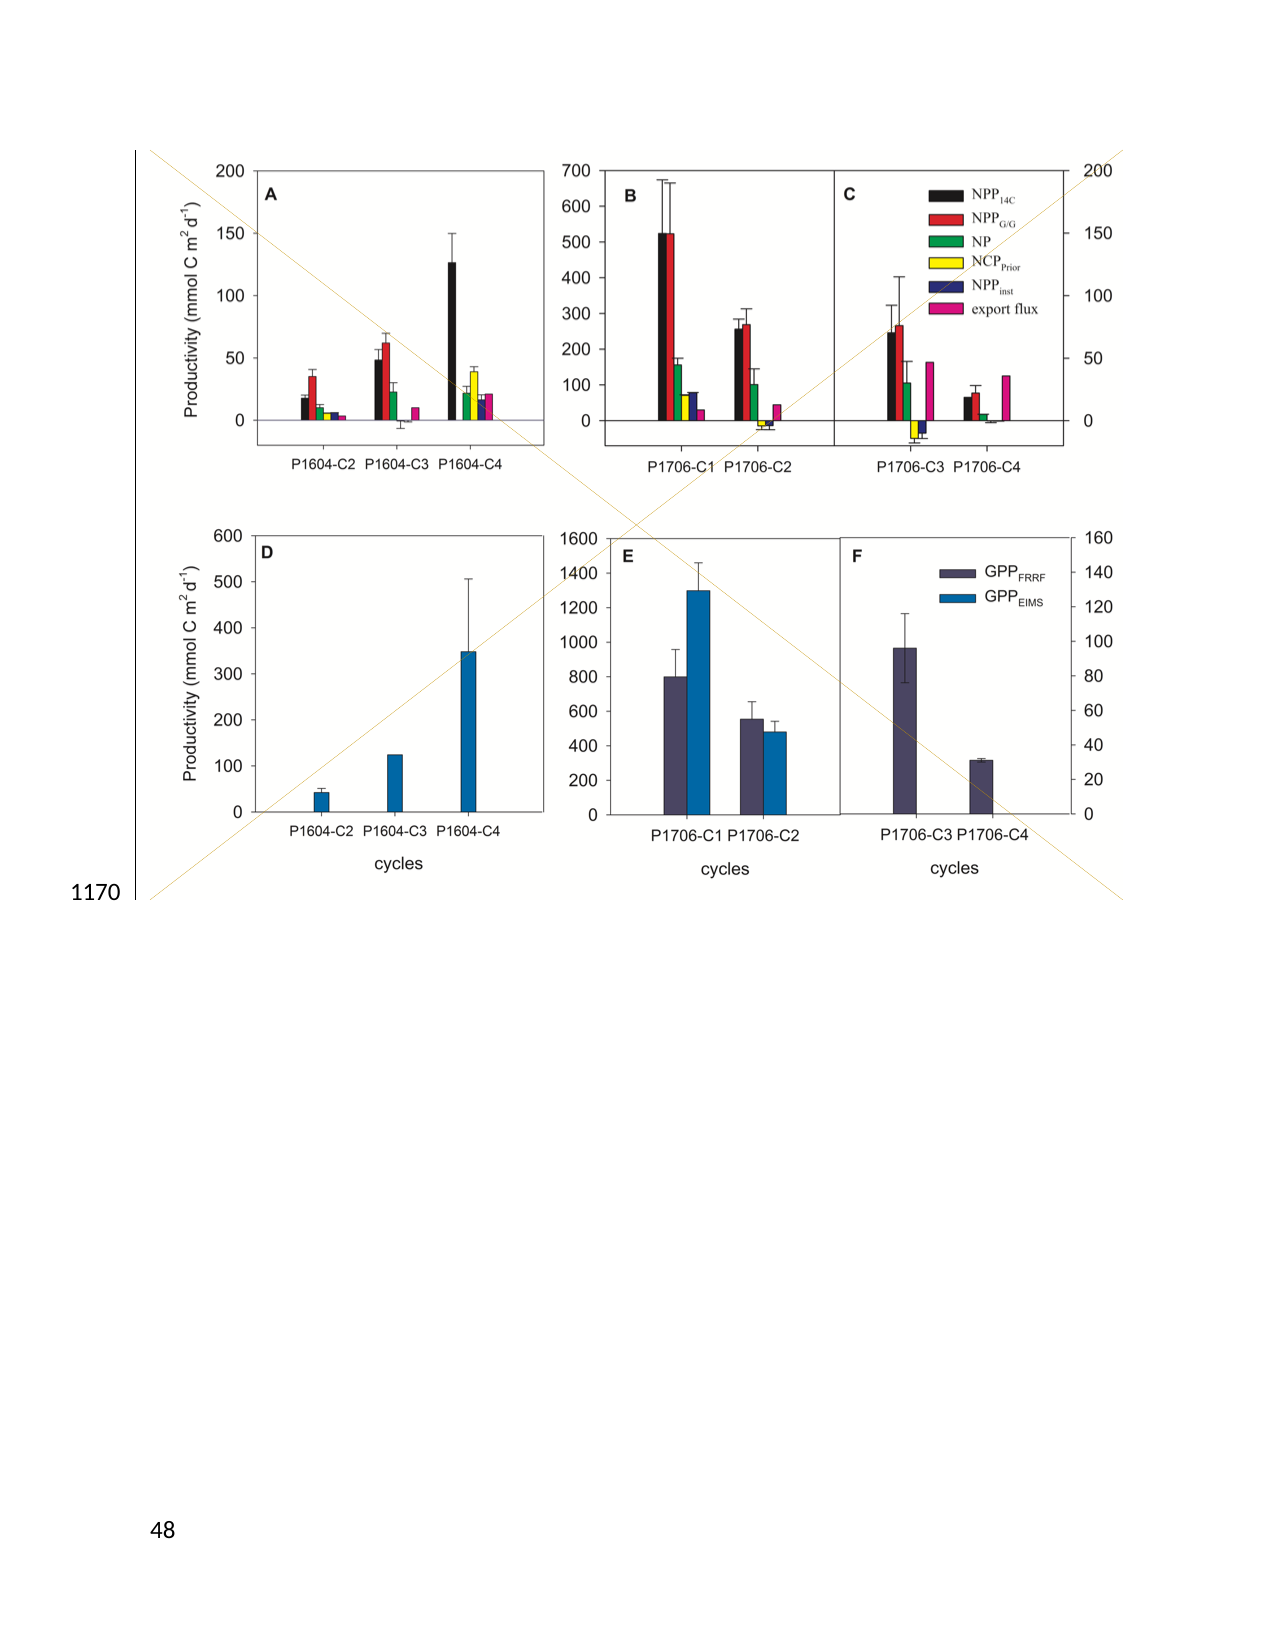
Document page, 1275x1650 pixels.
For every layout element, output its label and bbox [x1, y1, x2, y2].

picture [152, 150, 1121, 524]
picture [638, 151, 1123, 899]
picture [152, 526, 1121, 900]
picture [150, 151, 635, 898]
